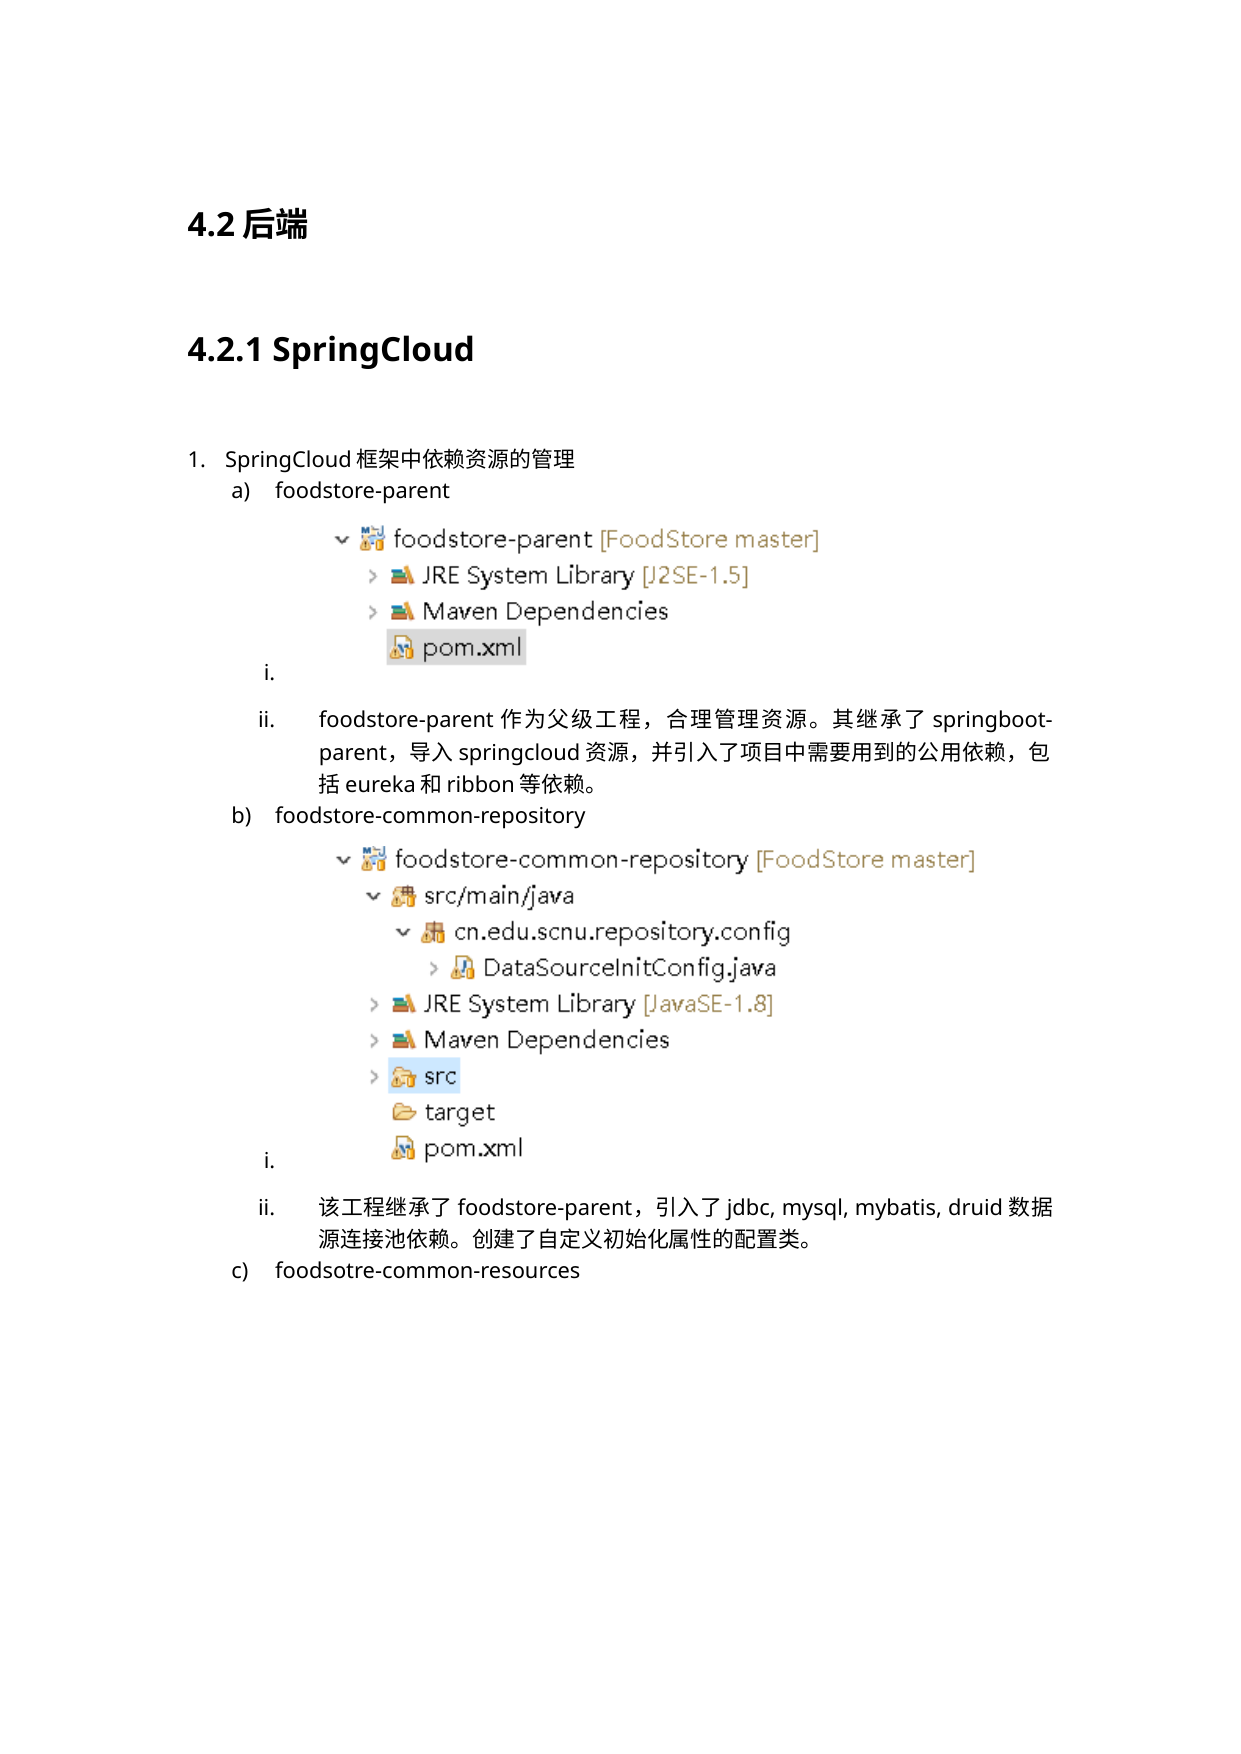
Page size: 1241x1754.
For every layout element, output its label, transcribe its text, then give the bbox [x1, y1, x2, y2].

list SpringCloud框架中依赖资源的管理 [187, 442, 1053, 474]
list 该工程继承了foodstore-parent，引入了jdbc, mysql, mybatis, druid数据源连接池依赖。创建了自定义初始化属性的配置类。 [275, 1189, 1053, 1254]
list foodstore-common-repository [231, 799, 1053, 832]
list foodstore-parent作为父级工程，合理管理资源。其继承了springboot-parent，导入springcloud资源，并引入了项目中需要用到的公用依赖，包括eureka和ribbon等依赖。 [275, 702, 1053, 799]
list foodsotre-common-resources [231, 1254, 1053, 1287]
subtitle 4.2.1 SpringCloud [187, 316, 1053, 381]
list foodstore-parent [231, 474, 1053, 507]
subtitle 4.2后端 [187, 189, 1053, 254]
picture [318, 846, 985, 1169]
picture [318, 521, 829, 681]
